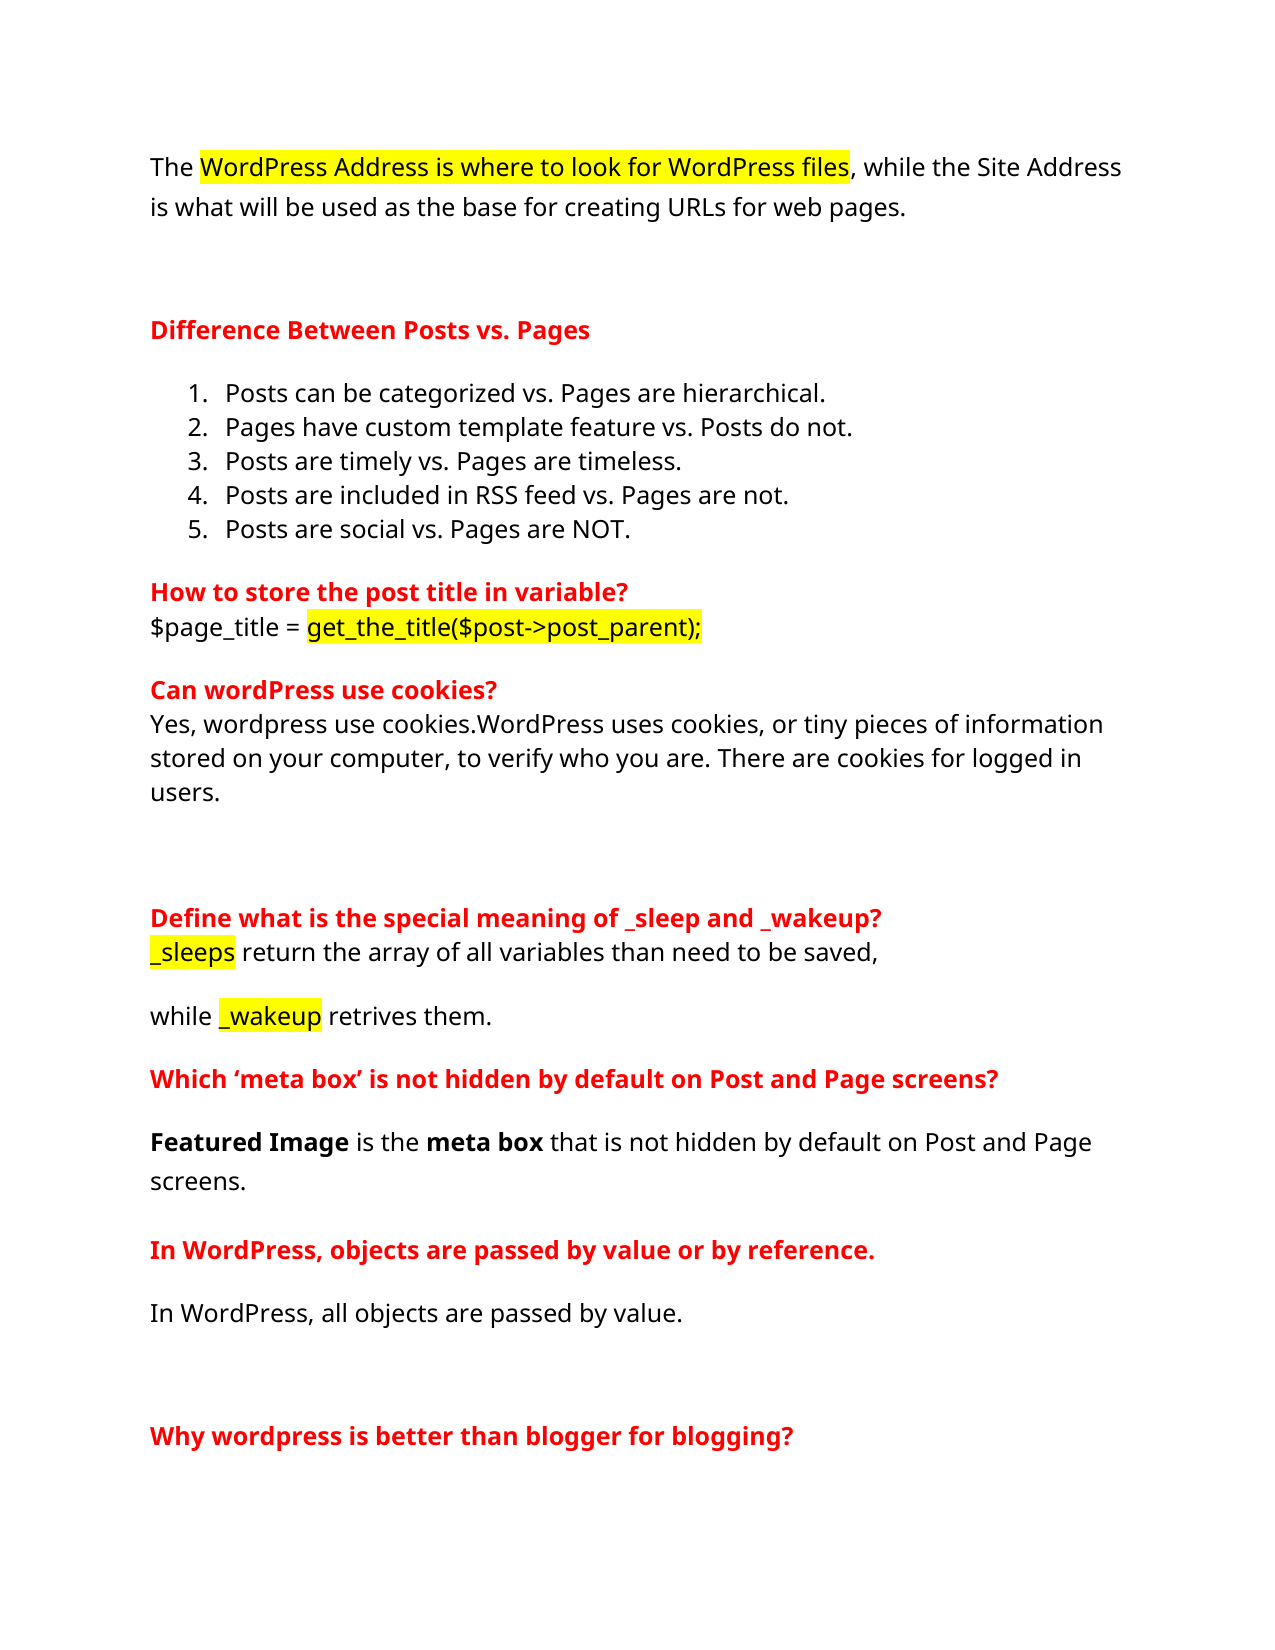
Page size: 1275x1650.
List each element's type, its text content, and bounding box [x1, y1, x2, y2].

subtitle Which ‘meta box’ is not hidden by default on Post and Page screens? [150, 1062, 1125, 1096]
list Posts are included in RSS feed vs. Pages are not. [187, 478, 1125, 512]
text In WordPress, all objects are passed by value. [150, 1296, 1125, 1329]
text Can wordPress use cookies? Yes, wordpress use cookies.WordPress uses cookies, or tiny pieces of information stored on your computer, to verify who you are. There are cookies for logged in users. [150, 672, 1125, 809]
list Pages have custom template feature vs. Posts do not. [187, 410, 1125, 444]
text The WordPress Address is where to look for WordPress files, while the Site Address is what will be used as the base for creating URLs for web pages. [150, 150, 1125, 223]
list Posts are timely vs. Pages are timeless. [187, 444, 1125, 478]
text How to store the post title in variable? $page_title = get_the_title($post->post_parent); [150, 575, 1125, 643]
text while _wakeup retrives them. [150, 998, 219, 1032]
subtitle In WordPress, objects are passed by value or by reference. [150, 1232, 1125, 1266]
list Posts can be categorized vs. Pages are hierarchical. [187, 376, 1125, 410]
text Featured Image is the meta box that is not hidden by default on Post and Page screens. [150, 1125, 1125, 1198]
text Difference Between Posts vs. Pages [150, 312, 1125, 346]
text while _wakeup retrives them. [322, 998, 1125, 1032]
list Posts are social vs. Pages are NOT. [187, 512, 1125, 546]
text Define what is the special meaning of _sleep and _wakeup? _sleeps return the array of all variables than need to be saved, [150, 901, 1125, 969]
text Why wordpress is better than blogger for blogging? [150, 1419, 1125, 1453]
